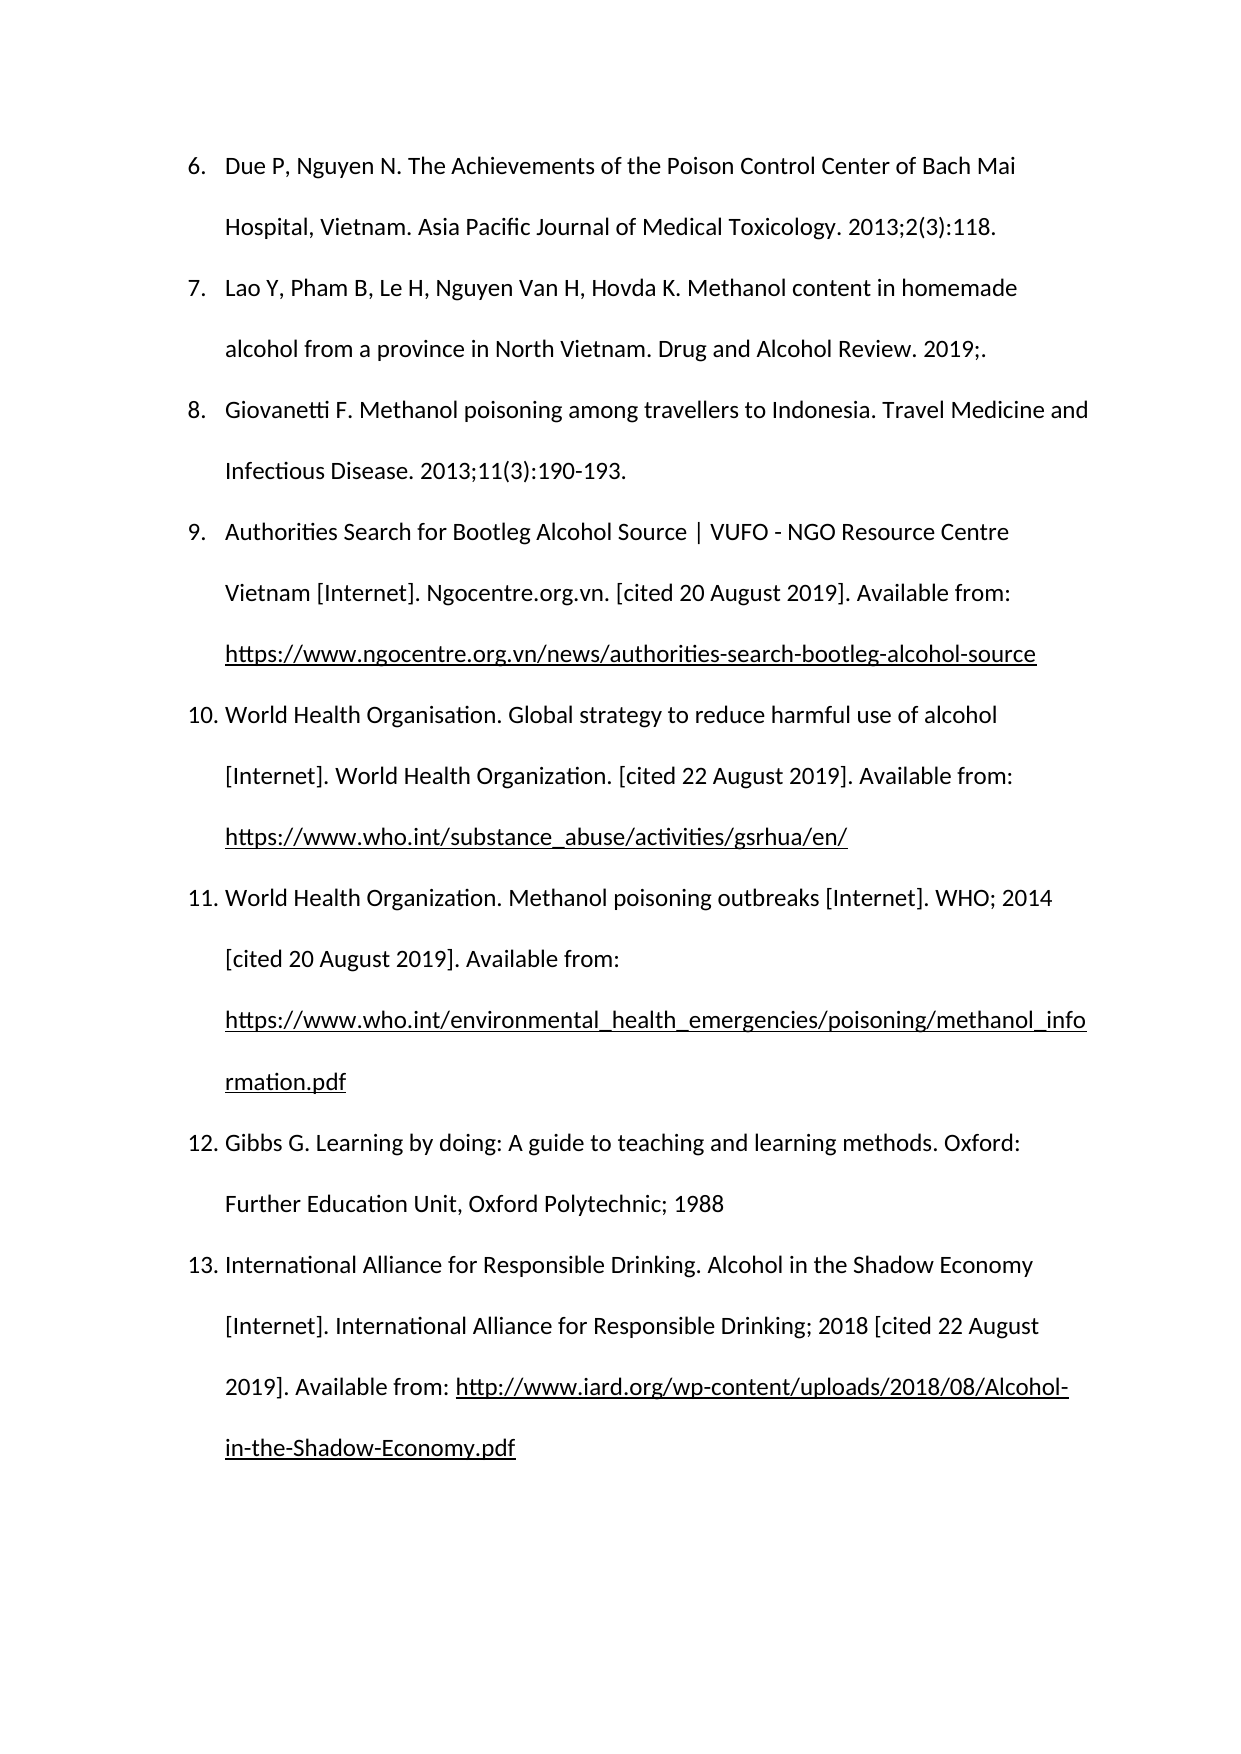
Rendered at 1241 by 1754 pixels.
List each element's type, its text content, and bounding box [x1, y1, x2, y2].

list Giovanetti F. Methanol poisoning among travellers to Indonesia. Travel Medicine and Infectious Disease. 2013;11(3):190-193. [187, 394, 1090, 486]
list Lao Y, Pham B, Le H, Nguyen Van H, Hovda K. Methanol content in homemade alcohol from a province in North Vietnam. Drug and Alcohol Review. 2019;. [187, 272, 1090, 364]
list World Health Organization. Methanol poisoning outbreaks [Internet]. WHO; 2014 [cited 20 August 2019]. Available from: https://www.who.int/environmental_health_emergencies/poisoning/methanol_information.pdf [187, 882, 1090, 1096]
list International Alliance for Responsible Drinking. Alcohol in the Shadow Economy [Internet]. International Alliance for Responsible Drinking; 2018 [cited 22 August 2019]. Available from: http://www.iard.org/wp-content/uploads/2018/08/Alcohol-in-the-Shadow-Economy.pdf [187, 1249, 1090, 1462]
list Gibbs G. Learning by doing: A guide to teaching and learning methods. Oxford: Further Education Unit, Oxford Polytechnic; 1988 [187, 1127, 1090, 1218]
list World Health Organisation. Global strategy to reduce harmful use of alcohol [Internet]. World Health Organization. [cited 22 August 2019]. Available from: https://www.who.int/substance_abuse/activities/gsrhua/en/ [187, 699, 1090, 852]
list Due P, Nguyen N. The Achievements of the Poison Control Center of Bach Mai Hospital, Vietnam. Asia Pacific Journal of Medical Toxicology. 2013;2(3):118. [187, 150, 1090, 242]
list Authorities Search for Bootleg Alcohol Source | VUFO - NGO Resource Centre Vietnam [Internet]. Ngocentre.org.vn. [cited 20 August 2019]. Available from: https://www.ngocentre.org.vn/news/authorities-search-bootleg-alcohol-source [187, 516, 1090, 669]
